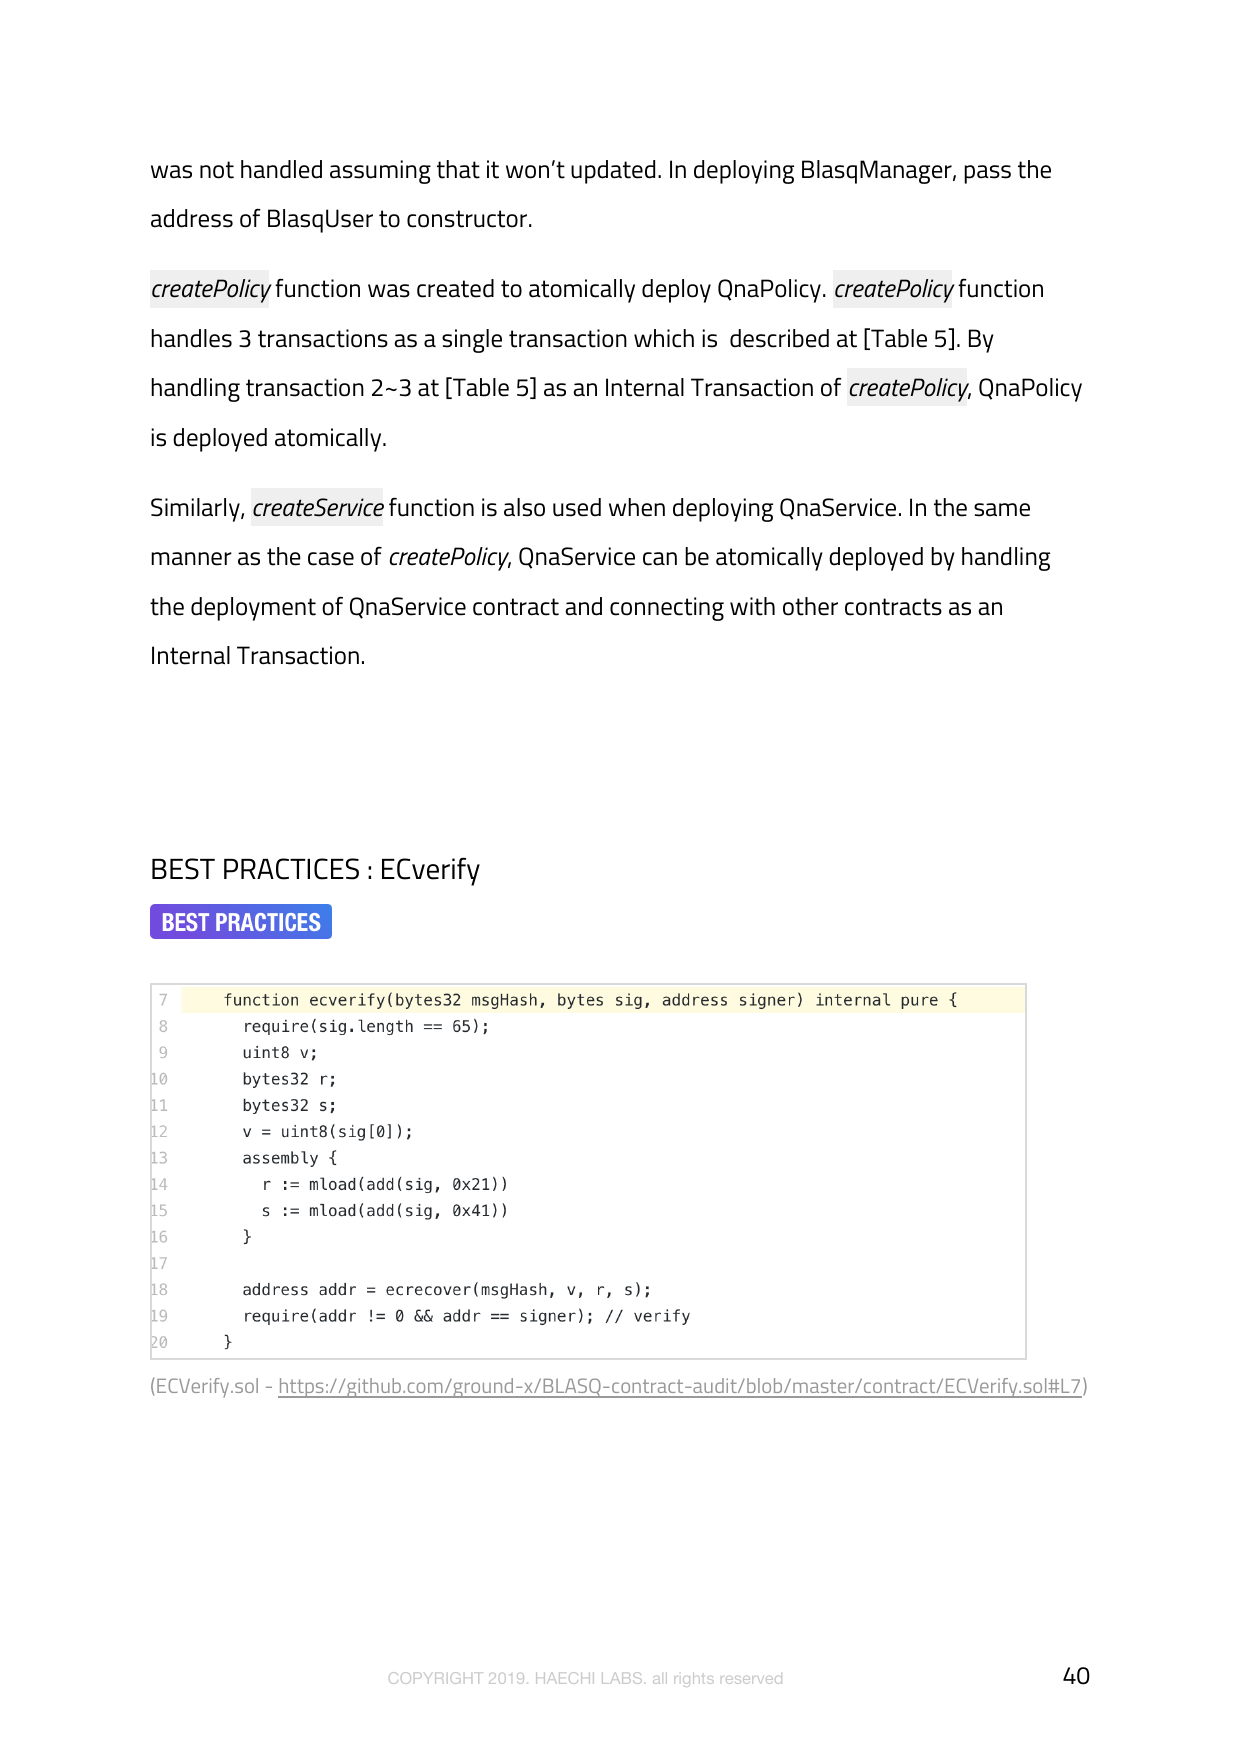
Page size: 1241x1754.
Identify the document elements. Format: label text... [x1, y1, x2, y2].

subtitle BEST PRACTICES : ECverify [150, 847, 1090, 949]
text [150, 150, 1090, 237]
picture [150, 904, 332, 939]
text createPolicy function was created to atomically deploy QnaPolicy. createPolicy function handles 3 transactions as a single transaction which is described at [Table 5]. By handling transaction 2~3 at [Table 5] as an Internal Transaction of createPolicy, QnaPolicy is deployed atomically. [150, 269, 1090, 456]
text Similarly, createService function is also used when deploying QnaService. In the same manner as the case of createPolicy, QnaService can be atomically deployed by handling the deployment of QnaService contract and connecting with other contracts as an Internal Transaction. [150, 488, 1090, 674]
picture [152, 985, 1025, 1358]
